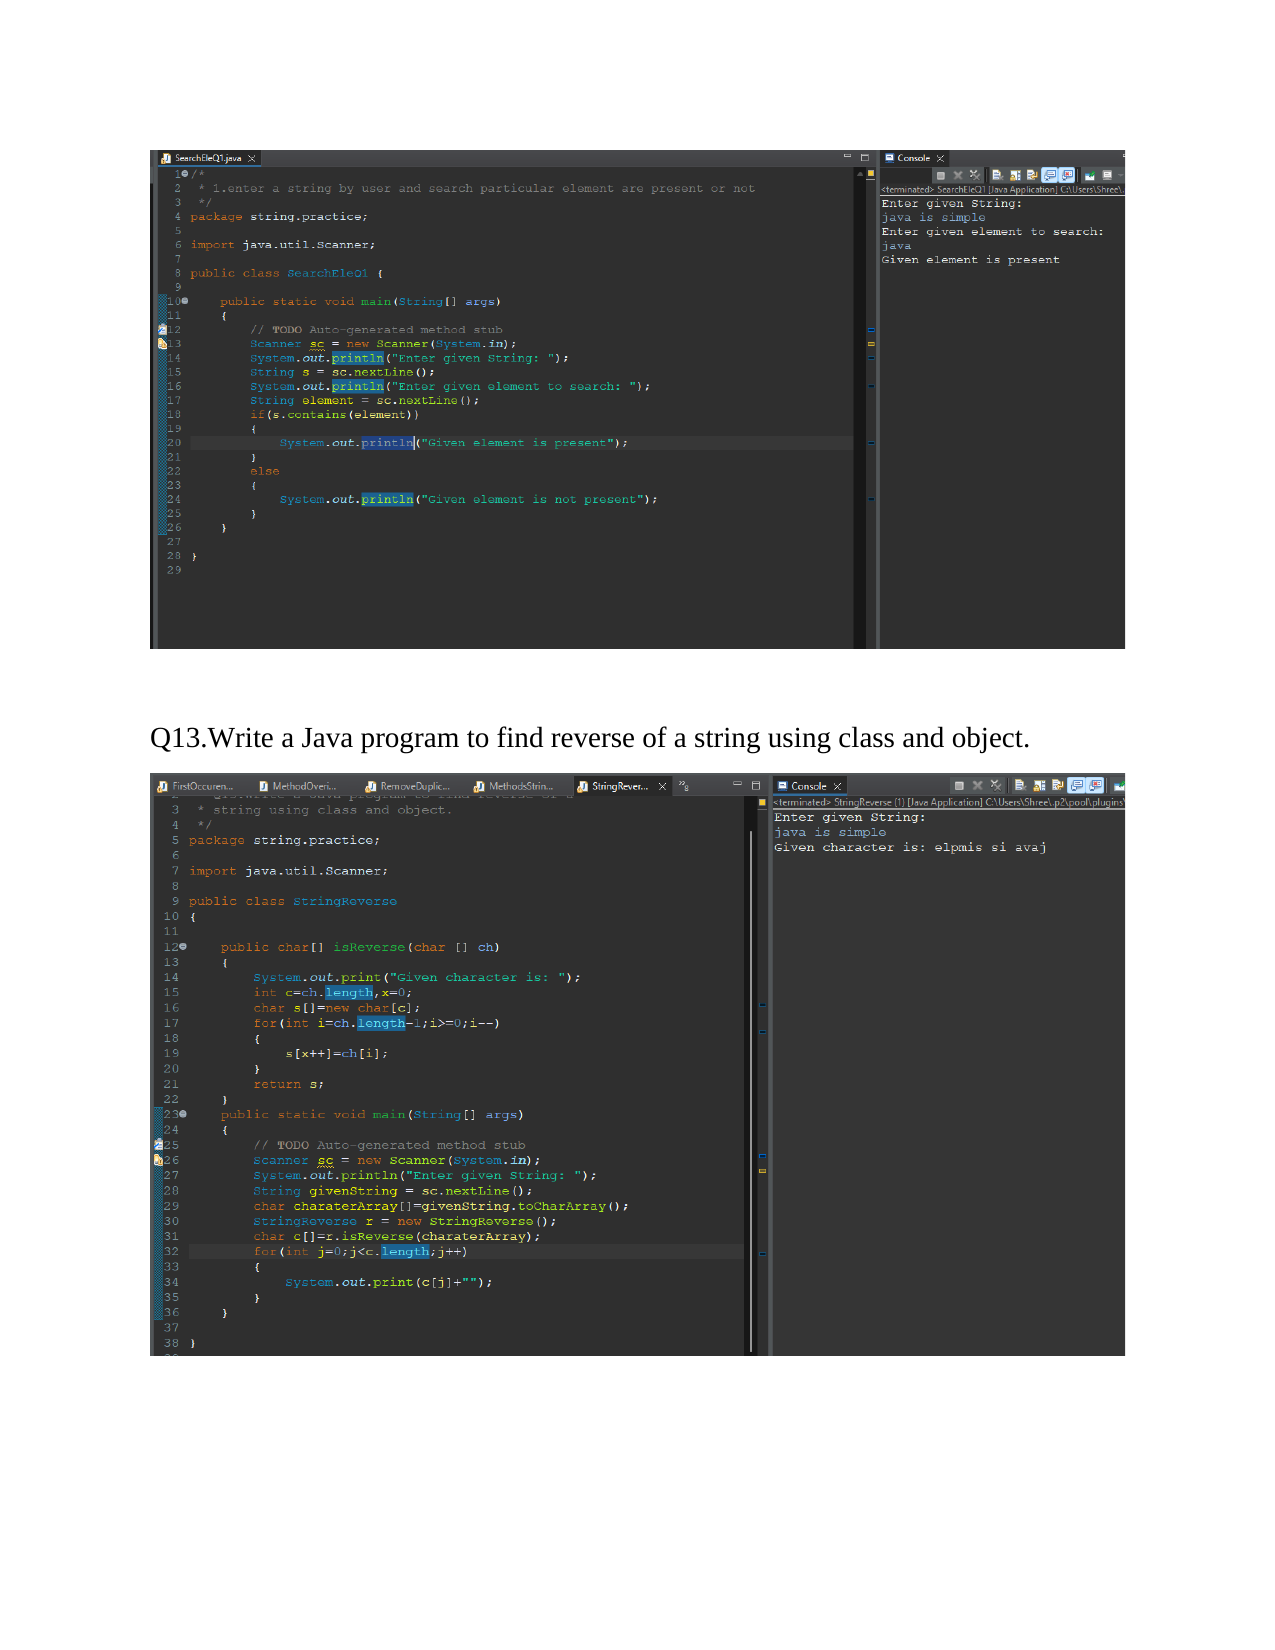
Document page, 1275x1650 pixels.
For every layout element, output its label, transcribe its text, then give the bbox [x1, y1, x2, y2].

picture [150, 773, 1125, 1356]
picture [150, 150, 1125, 649]
text Q13.Write a Java program to find reverse of a string using class and object. [150, 721, 1125, 754]
